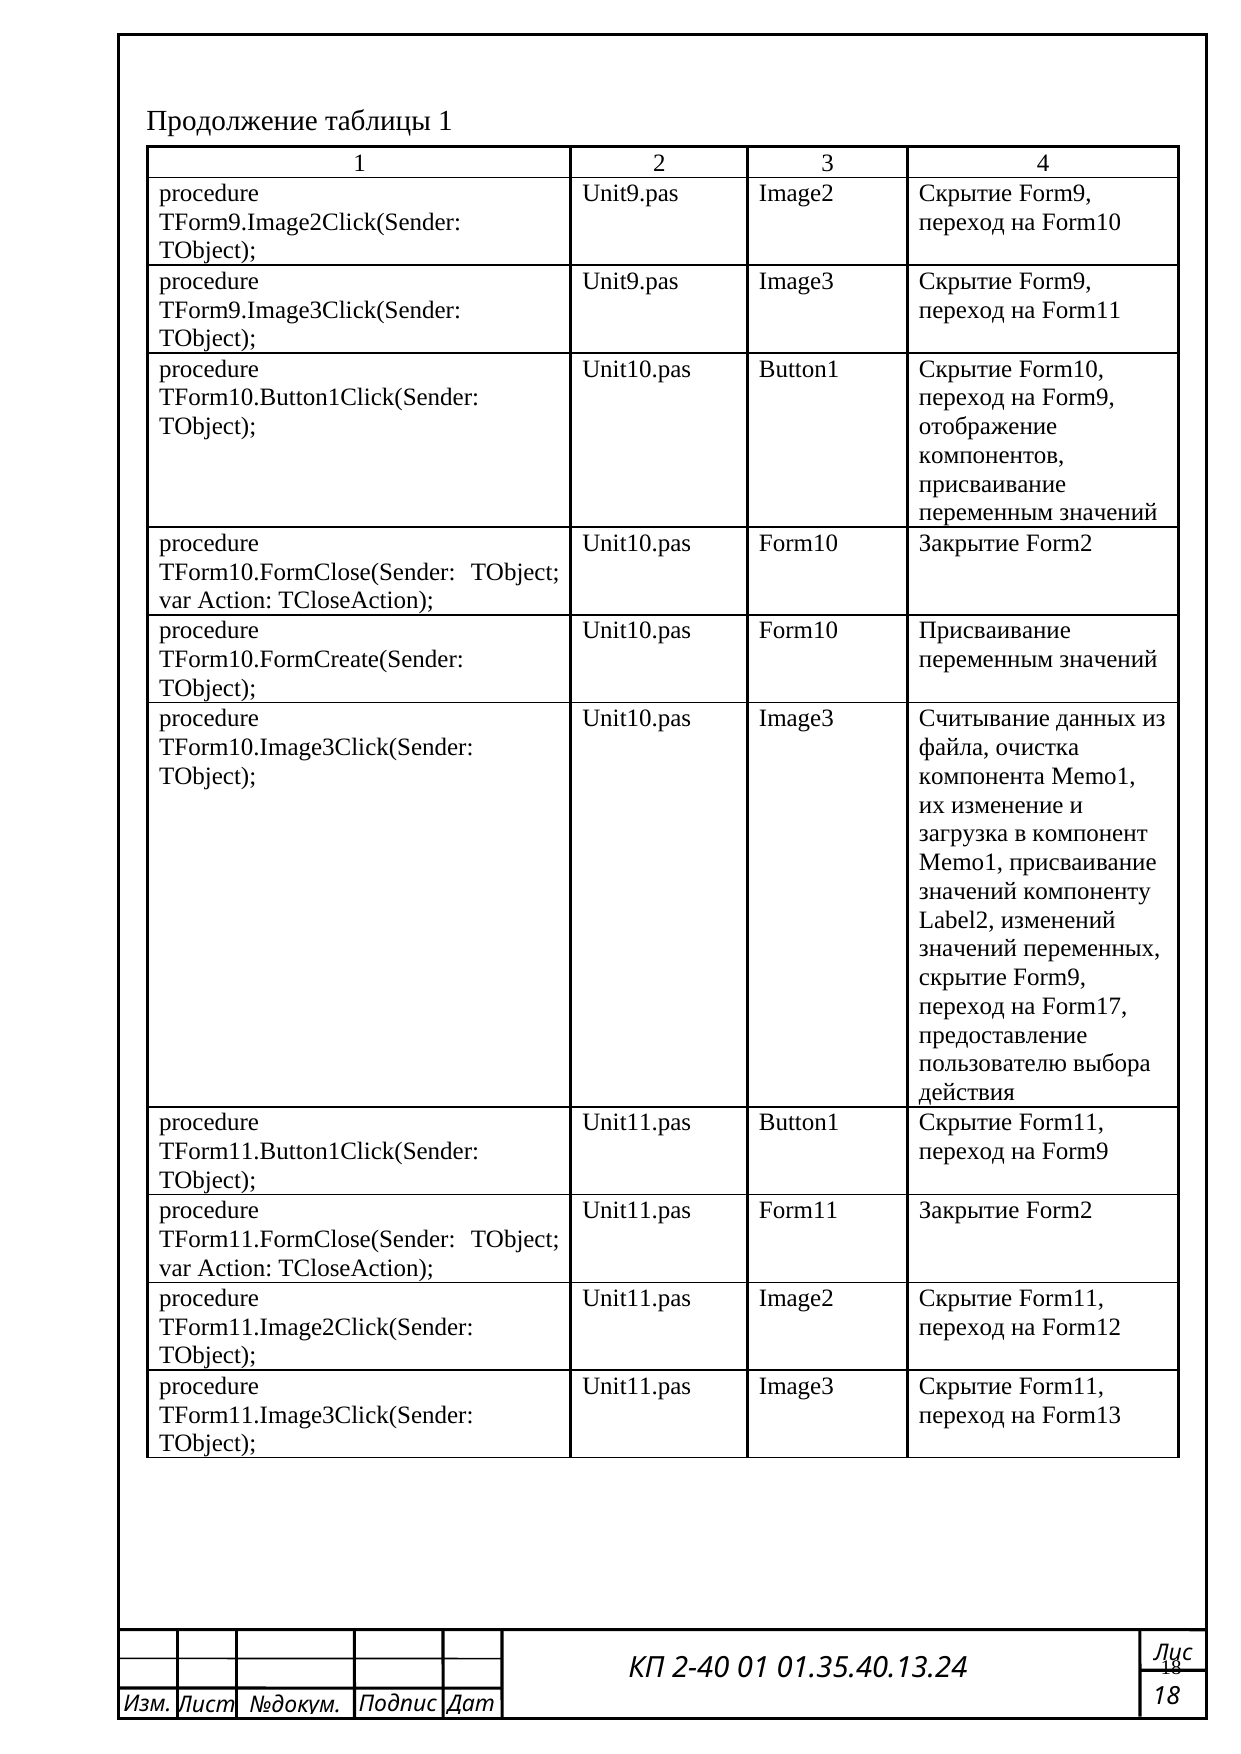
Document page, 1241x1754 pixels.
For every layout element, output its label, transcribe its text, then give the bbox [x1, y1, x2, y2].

table_cell Закрытие Form2 [909, 528, 1177, 614]
table_header Продолжение таблицы 1 [148, 104, 1178, 145]
table_cell Скрытие Form10, переход на Form9, отображение компонентов, присваивание переменным значений [909, 354, 1177, 526]
table_cell procedure TForm9.Image3Click(Sender: TObject); [149, 266, 569, 352]
table_cell Unit10.pas [572, 616, 746, 702]
table_cell Image3 [749, 1371, 906, 1457]
table_cell Unit10.pas [572, 528, 746, 614]
table_cell procedure TForm9.Image2Click(Sender: TObject); [149, 178, 569, 264]
table_cell procedure TForm10.Button1Click(Sender: TObject); [149, 354, 569, 526]
table_cell Unit11.pas [572, 1108, 746, 1194]
table_cell Image3 [749, 266, 906, 352]
table_cell procedure TForm11.FormClose(Sender: TObject; var Action: TCloseAction); [149, 1195, 569, 1282]
table_cell procedure TForm10.FormCreate(Sender: TObject); [149, 616, 569, 702]
table_cell procedure TForm10.FormClose(Sender: TObject; var Action: TCloseAction); [149, 528, 569, 614]
table_cell Скрытие Form11, переход на Form9 [909, 1108, 1177, 1194]
table_cell Закрытие Form2 [909, 1195, 1177, 1282]
table_cell Скрытие Form11, переход на Form12 [909, 1283, 1177, 1369]
table_cell Скрытие Form9, переход на Form10 [909, 178, 1177, 264]
table_cell Считывание данных из файла, очистка компонента Memo1, их изменение и загрузка в компонент Memo1, присваивание значений компоненту Label2, изменений значений переменных, скрытие Form9, переход на Form17, предоставление пользователю выбора действия [909, 703, 1177, 1106]
table_cell procedure TForm11.Image2Click(Sender: TObject); [149, 1283, 569, 1369]
table_cell procedure TForm11.Image3Click(Sender: TObject); [149, 1371, 569, 1457]
table_cell Image3 [749, 703, 906, 1106]
table_cell Button1 [749, 354, 906, 526]
table_cell Image2 [749, 1283, 906, 1369]
table_cell procedure TForm10.Image3Click(Sender: TObject); [149, 703, 569, 1106]
table_cell Unit11.pas [572, 1195, 746, 1282]
table_cell Unit11.pas [572, 1283, 746, 1369]
table_cell Unit11.pas [572, 1371, 746, 1457]
table_cell Присваивание переменным значений [909, 616, 1177, 702]
table_cell Unit9.pas [572, 266, 746, 352]
table_cell 3 [749, 148, 906, 177]
table_cell 2 [572, 148, 746, 177]
table_cell 4 [909, 148, 1177, 177]
table_cell Скрытие Form11, переход на Form13 [909, 1371, 1177, 1457]
table_cell Скрытие Form9, переход на Form11 [909, 266, 1177, 352]
table_cell procedure TForm11.Button1Click(Sender: TObject); [149, 1108, 569, 1194]
table_cell Button1 [749, 1108, 906, 1194]
table_cell Unit9.pas [572, 178, 746, 264]
table_cell Unit10.pas [572, 703, 746, 1106]
table_cell Form10 [749, 616, 906, 702]
table_cell Form10 [749, 528, 906, 614]
table_cell Form11 [749, 1195, 906, 1282]
table_cell Unit10.pas [572, 354, 746, 526]
table_cell Image2 [749, 178, 906, 264]
table_cell 1 [149, 148, 569, 177]
